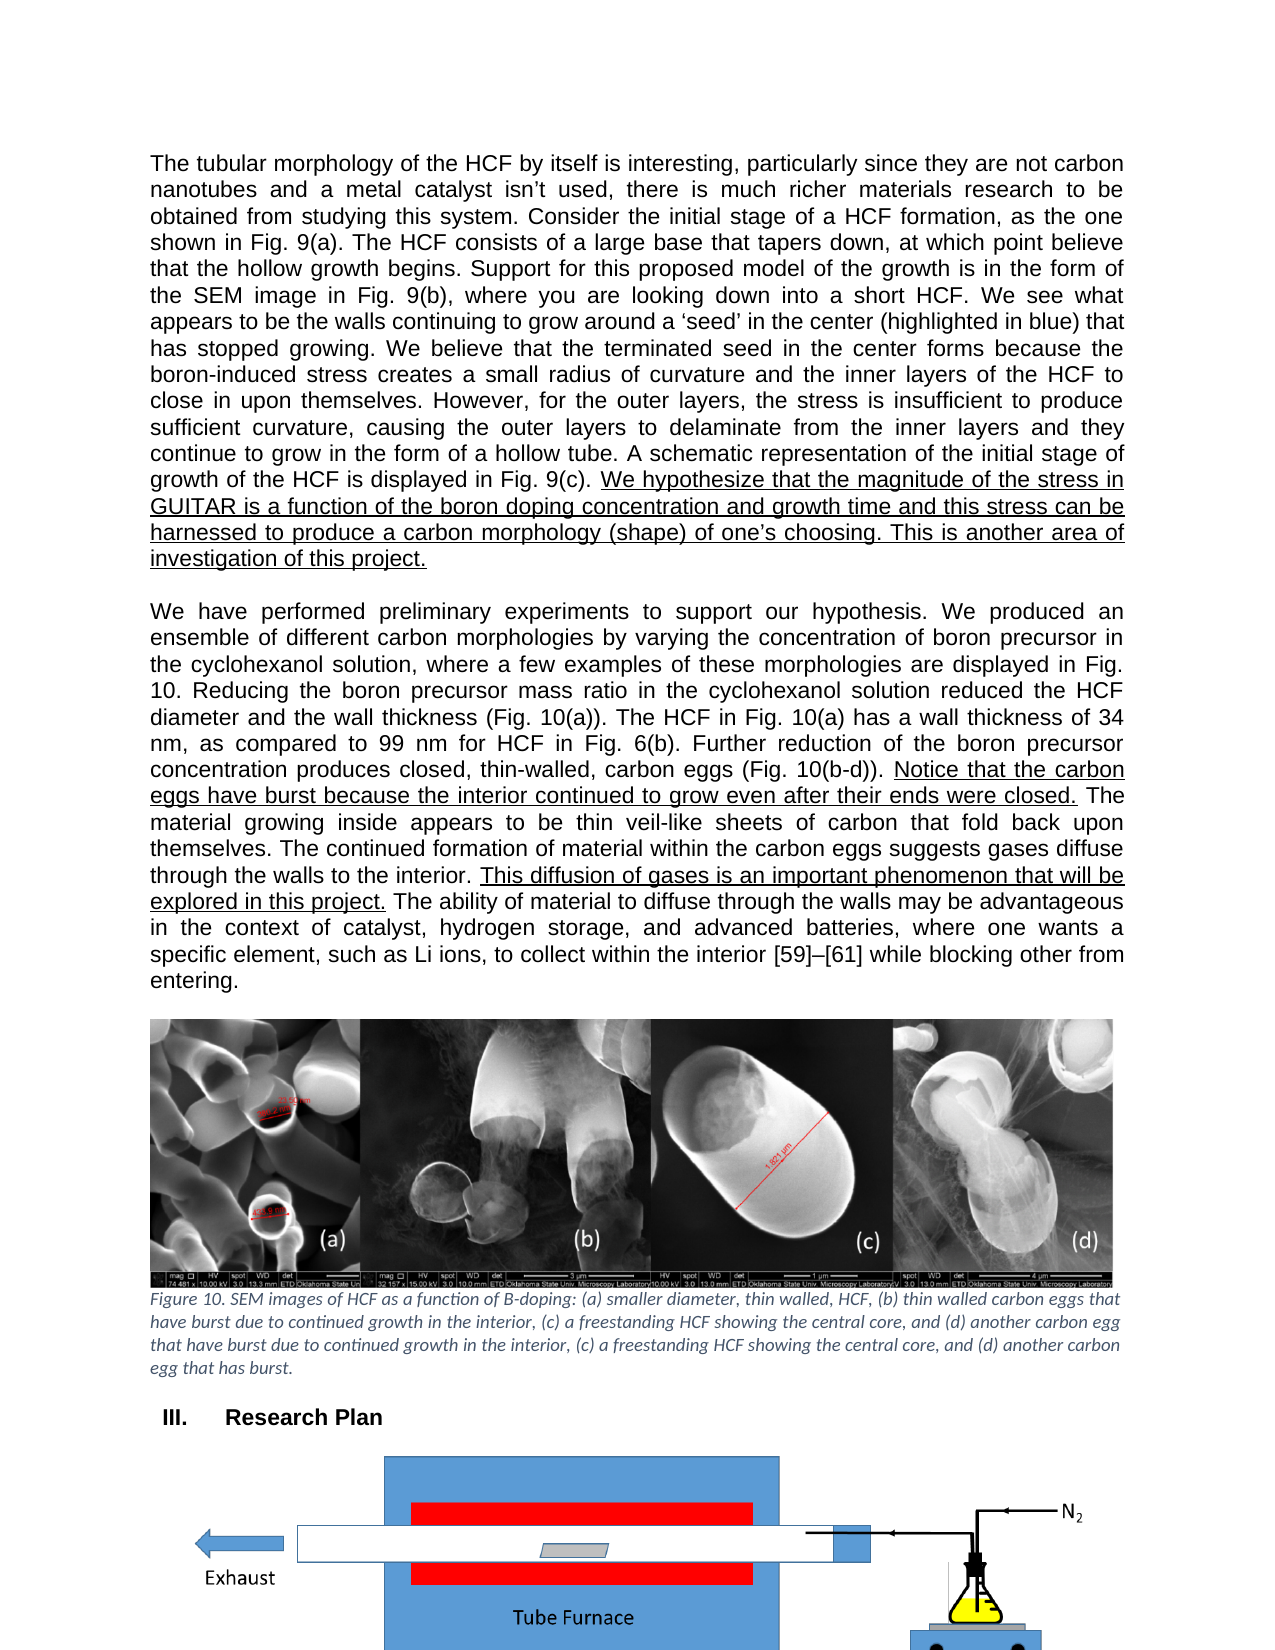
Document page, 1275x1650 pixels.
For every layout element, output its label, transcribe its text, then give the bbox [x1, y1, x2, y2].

picture [190, 1456, 1092, 1650]
text Figure . SEM images of HCF as a function of B-doping: (a) smaller diameter, thin walled, HCF, (b) thin walled carbon eggs that have burst due to continued growth in the interior, (c) a freestanding HCF showing the central core, and (d) another carbon egg that have burst due to continued growth in the interior, (c) a freestanding HCF showing the central core, and (d) another carbon egg that has burst. [150, 1287, 1125, 1379]
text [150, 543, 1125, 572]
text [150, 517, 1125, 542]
subtitle Research Plan [187, 1404, 1125, 1430]
text We have performed preliminary experiments to support our hypothesis. We produced an ensemble of different carbon morphologies by varying the concentration of boron precursor in the cyclohexanol solution, where a few examples of these morphologies are displayed in Fig. 10. Reducing the boron precursor mass ratio in the cyclohexanol solution reduced the HCF diameter and the wall thickness (Fig. 10(a)). The HCF in Fig. 10(a) has a wall thickness of 34 nm, as compared to 99 nm for HCF in Fig. 6(b). Further reduction of the boron precursor concentration produces closed, thin-walled, carbon eggs (Fig. 10(b-d)). Notice that the carbon eggs have burst because the interior continued to grow even after their ends were closed. The material growing inside appears to be thin veil-like sheets of carbon that fold back upon themselves. The continued formation of material within the carbon eggs suggests gases diffuse through the walls to the interior. This diffusion of gases is an important phenomenon that will be explored in this project. The ability of material to diffuse through the walls may be advantageous in the context of catalyst, hydrogen storage, and advanced batteries, where one wants a specific element, such as Li ions, to collect within the interior [59]–[61] while blocking other from entering. [150, 598, 1125, 993]
text The tubular morphology of the HCF by itself is interesting, particularly since they are not carbon nanotubes and a metal catalyst isn’t used, there is much richer materials research to be obtained from studying this system. Consider the initial stage of a HCF formation, as the one shown in Fig. 9(a). The HCF consists of a large base that tapers down, at which point believe that the hollow growth begins. Support for this proposed model of the growth is in the form of the SEM image in Fig. 9(b), where you are looking down into a short HCF. We see what appears to be the walls continuing to grow around a ‘seed’ in the center (highlighted in blue) that has stopped growing. We believe that the terminated seed in the center forms because the boron-induced stress creates a small radius of curvature and the inner layers of the HCF to close in upon themselves. However, for the outer layers, the stress is insufficient to produce sufficient curvature, causing the outer layers to delaminate from the inner layers and they continue to grow in the form of a hollow tube. A schematic representation of the initial stage of growth of the HCF is displayed in Fig. 9(c). We hypothesize that the magnitude of the stress in GUITAR is a function of the boron doping concentration and growth time and this stress can be harnessed to produce a carbon morphology (shape) of one’s choosing. This is another area of investigation of this project. [150, 150, 1125, 515]
picture [150, 1019, 1114, 1288]
